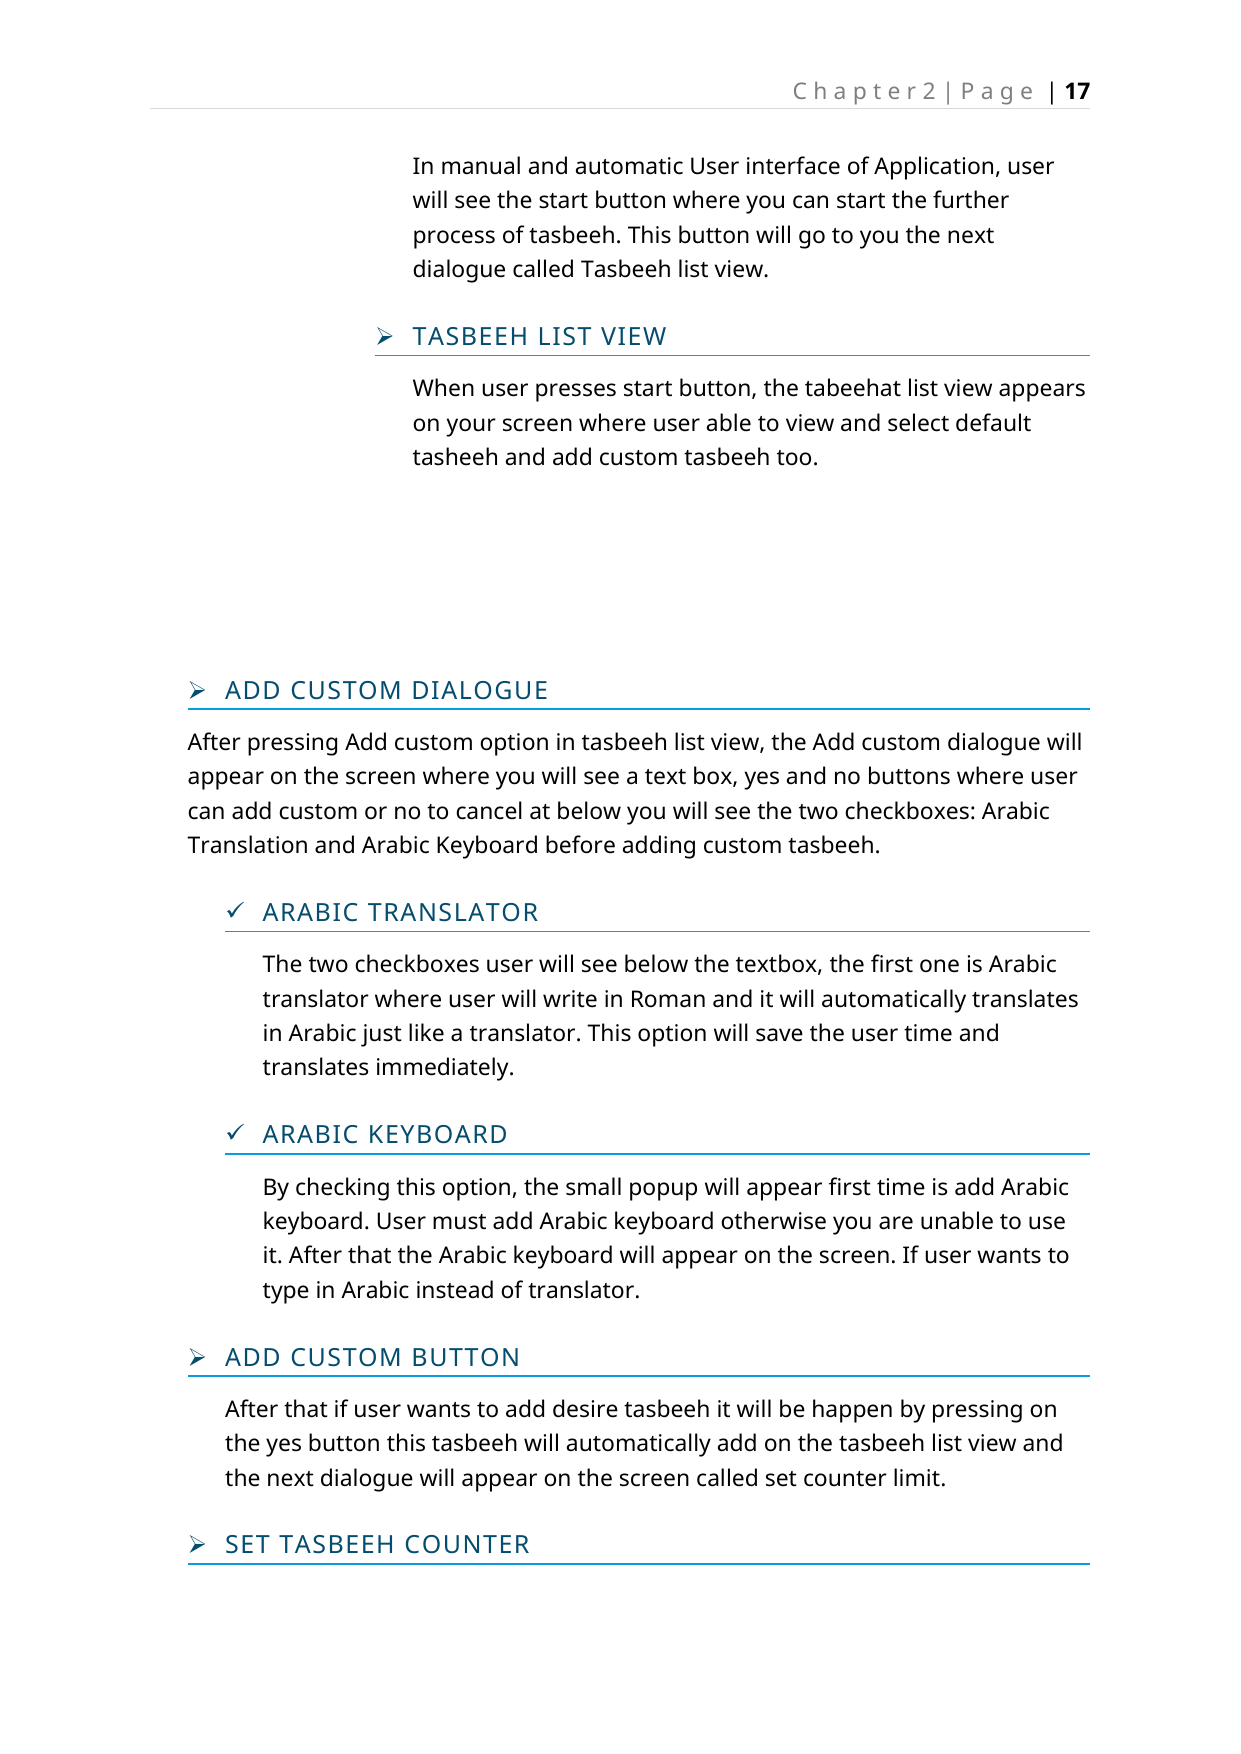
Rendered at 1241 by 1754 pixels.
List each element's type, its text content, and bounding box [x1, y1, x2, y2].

picture [377, 327, 390, 335]
text By checking this option, the small popup will appear first time is add Arabic keyboard. User must add Arabic keyboard otherwise you are unable to use it. After that the Arabic keyboard will appear on the screen. If user wants to type in Arabic instead of translator. [262, 1170, 1090, 1305]
picture [189, 681, 202, 689]
text After pressing Add custom option in tasbeeh list view, the Add custom dialogue will appear on the screen where you will see a text box, yes and no buttons where user can add custom or no to cancel at below you will see the two checkboxes: Arabic Translation and Arabic Keyboard before adding custom tasbeeh. [187, 726, 1090, 860]
text In manual and automatic User interface of Application, user will see the start button where you can start the further process of tasbeeh. This button will go to you the next dialogue called Tasbeeh list view. [412, 150, 1090, 284]
picture [189, 1535, 202, 1543]
subtitle Arabic Translator [225, 894, 1090, 931]
subtitle Add Custom Dialogue [187, 672, 1090, 710]
text When user presses start button, the tabeehat list view appears on your screen where user able to view and select default tasheeh and add custom tasbeeh too. [412, 372, 1090, 472]
subtitle Tasbeeh List View [375, 319, 1090, 355]
subtitle Add Custom button [187, 1339, 1090, 1377]
subtitle Arabic Keyboard [225, 1117, 1090, 1153]
subtitle Set Tasbeeh Counter [187, 1527, 1090, 1565]
picture [189, 1348, 202, 1356]
text The two checkboxes user will see below the textbox, the first one is Arabic translator where user will write in Roman and it will automatically translates in Arabic just like a translator. This option will save the user time and translates immediately. [262, 948, 1090, 1082]
text After that if user wants to add desire tasbeeh it will be happen by pressing on the yes button this tasbeeh will automatically add on the tasbeeh list view and the next dialogue will appear on the screen called set counter limit. [225, 1393, 1090, 1493]
